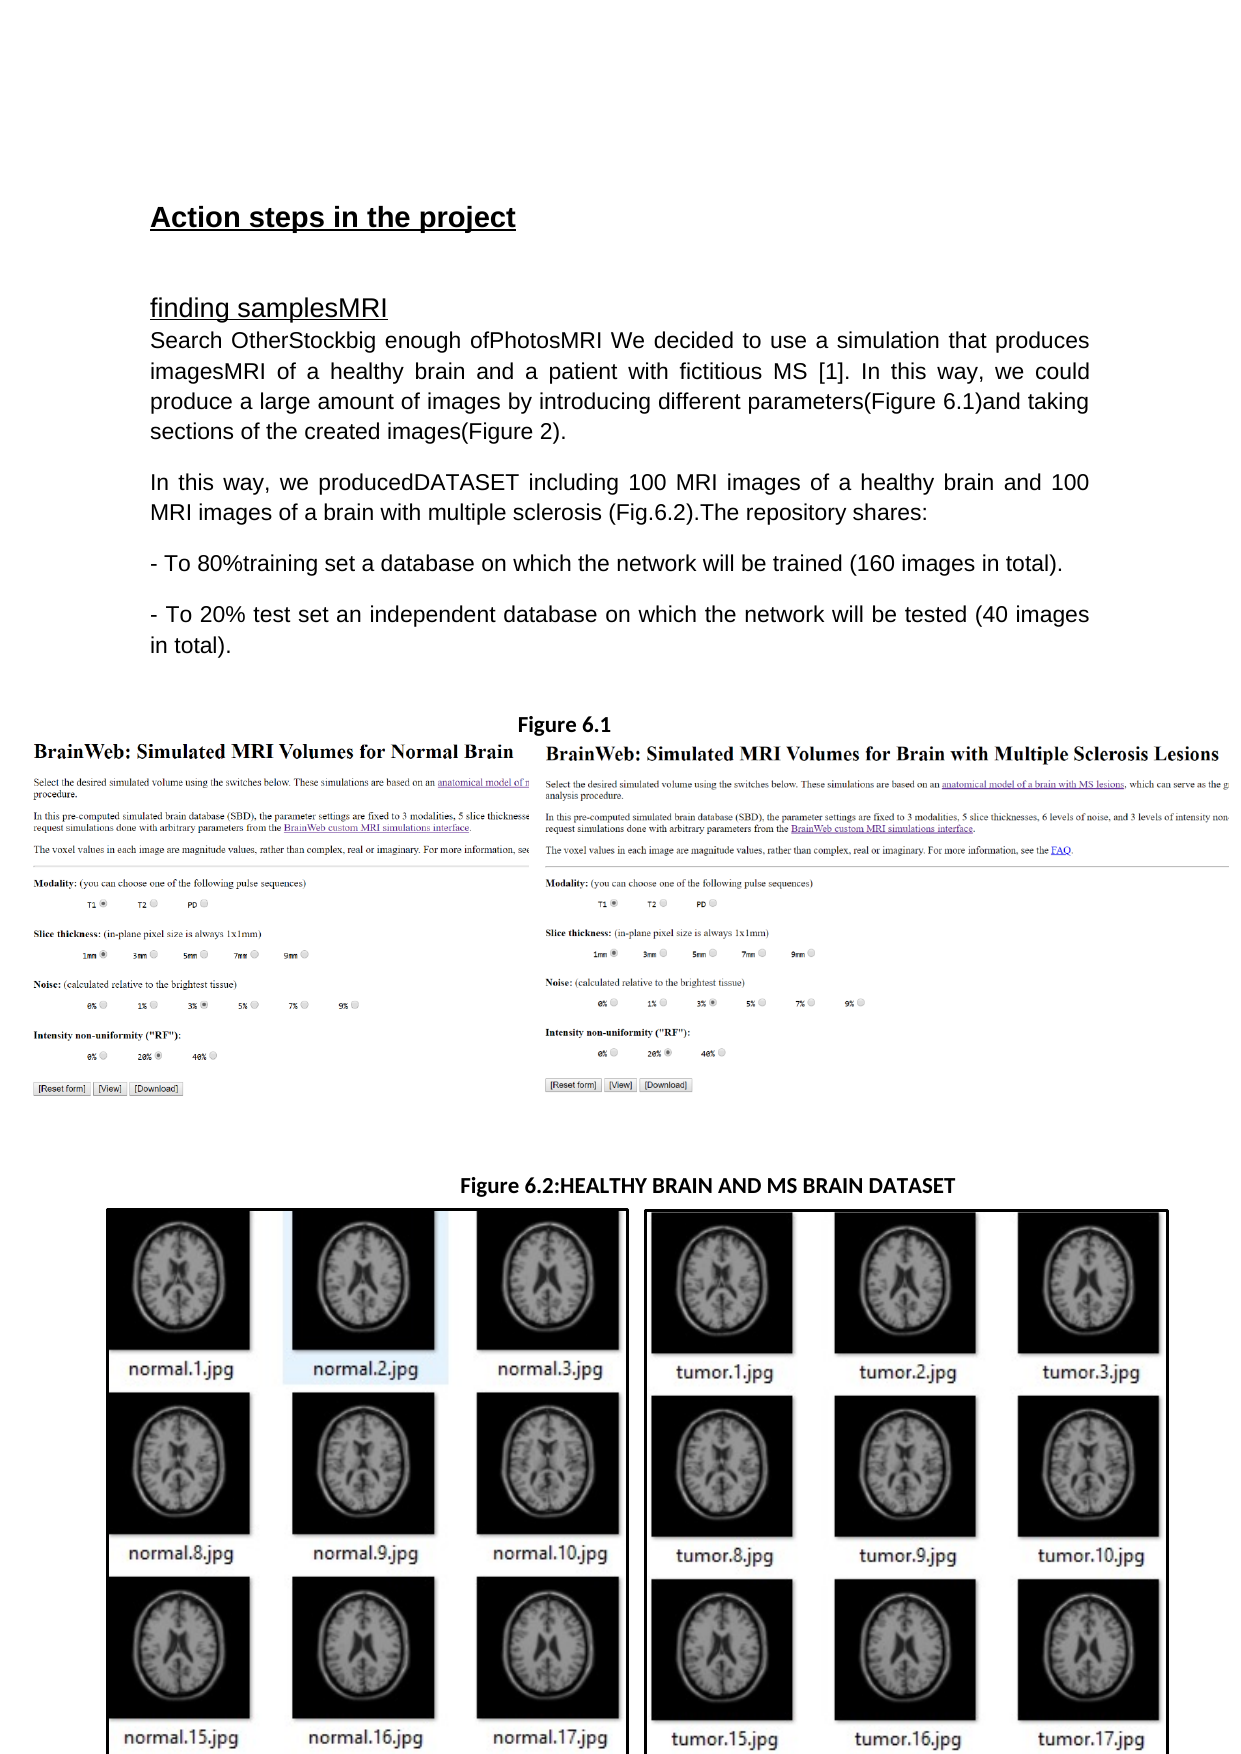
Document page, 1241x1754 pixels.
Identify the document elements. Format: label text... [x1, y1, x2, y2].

subtitle finding samplesMRI [150, 292, 1090, 323]
subtitle Action steps in the project [150, 200, 1090, 233]
picture [28, 744, 529, 1099]
text - To 20% test set an independent database on which the network will be tested (40 images in total). [150, 601, 1090, 658]
picture [540, 738, 1229, 1093]
text In this way, we producedDATASET including 100 MRI images of a healthy brain and 100 MRI images of a brain with multiple sclerosis (Fig.6.2).The repository shares: [150, 469, 1090, 526]
text Search OtherStockbig enough ofPhotosMRI We decided to use a simulation that produces imagesMRI of a healthy brain and a patient with fictitious MS [1]. In this way, we could produce a large amount of images by introducing different parameters(Figure 6.1)and taking sections of the created images(Figure 2). [150, 327, 1090, 444]
text - To 80%training set a database on which the network will be trained (160 images in total). [150, 550, 1090, 577]
picture [647, 1212, 1166, 1754]
picture [109, 1211, 626, 1754]
